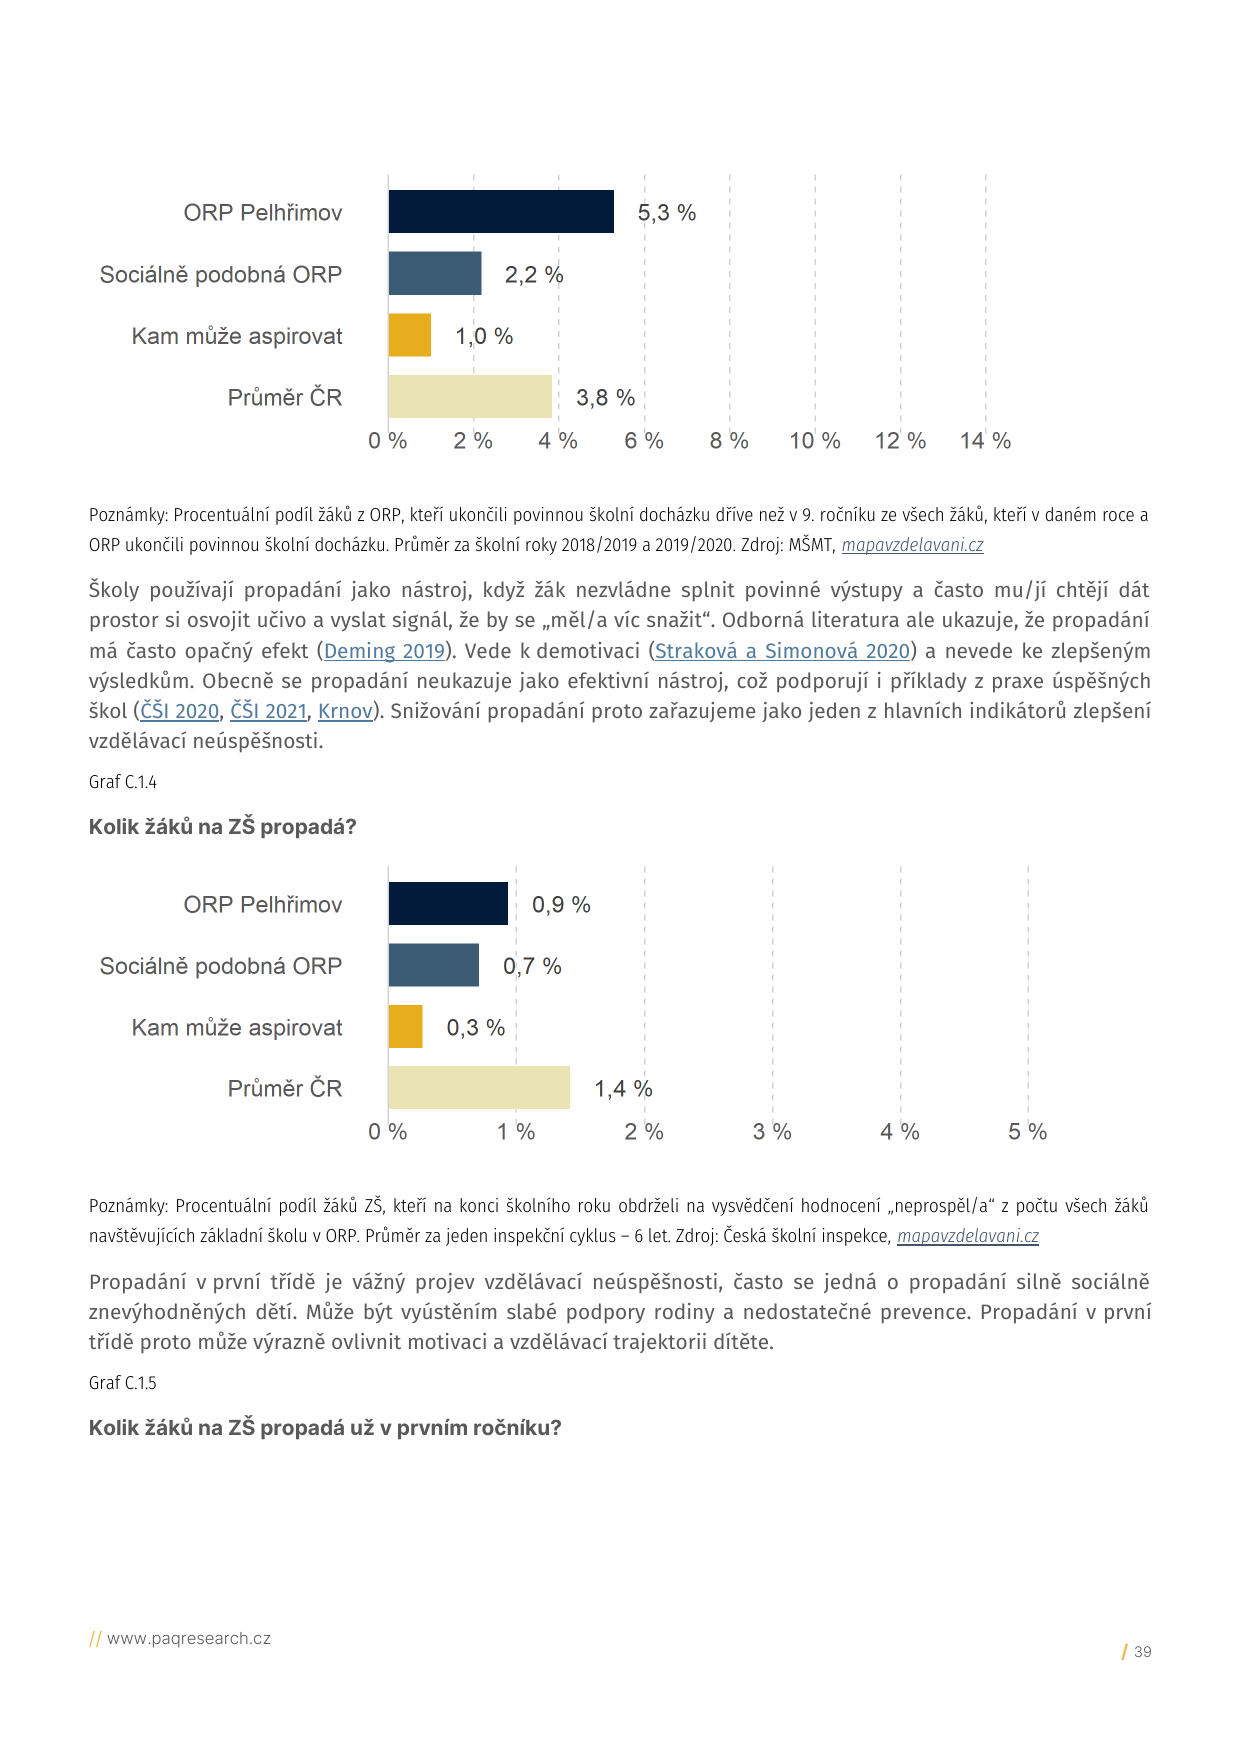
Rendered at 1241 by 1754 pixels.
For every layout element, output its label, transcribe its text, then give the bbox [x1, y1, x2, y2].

text Graf C.1.4 [89, 771, 1152, 793]
text Graf C.1.5 [89, 1372, 1152, 1394]
text Kolik žáků na ZŠ propadá už v prvním ročníku? [89, 1410, 1152, 1440]
text Propadání v první třídě je vážný projev vzdělávací neúspěšnosti, často se jedná o propadání silně sociálně znevýhodněných dětí. Může být vyústěním slabé podpory rodiny a nedostatečné prevence. Propadání v první třídě proto může výrazně ovlivnit motivaci a vzdělávací trajektorii dítěte. [89, 1264, 1152, 1355]
text Kolik žáků na ZŠ propadá? [89, 809, 1152, 839]
text Poznámky: Procentuální podíl žáků ZŠ, kteří na konci školního roku obdrželi na vysvědčení hodnocení „neprospěl/a“ z počtu všech žáků navštěvujících základní školu v ORP. Průměr za jeden inspekční cyklus – 6 let. Zdroj: Česká školní inspekce, mapavzdelavani.cz [89, 1187, 1152, 1248]
picture [88, 839, 1139, 1171]
text Školy používají propadání jako nástroj, když žák nezvládne splnit povinné výstupy a často mu/jí chtějí dát prostor si osvojit učivo a vyslat signál, že by se „měl/a víc snažit“. Odborná literatura ale ukazuje, že propadání má často opačný efekt (Deming 2019). Vede k demotivaci (Straková a Simonová 2020) a nevede ke zlepšeným výsledkům. Obecně se propadání neukazuje jako efektivní nástroj, což podporují i příklady z praxe úspěšných škol (ČŠI 2020, ČŠI 2021, Krnov). Snižování propadání proto zařazujeme jako jeden z hlavních indikátorů zlepšení vzdělávací neúspěšnosti. [89, 573, 1152, 754]
text Poznámky: Procentuální podíl žáků z ORP, kteří ukončili povinnou školní docházku dříve než v 9. ročníku ze všech žáků, kteří v daném roce a ORP ukončili povinnou školní docházku. Průměr za školní roky 2018/2019 a 2019/2020. Zdroj: MŠMT, mapavzdelavani.cz [89, 496, 1152, 556]
picture [88, 147, 1139, 480]
